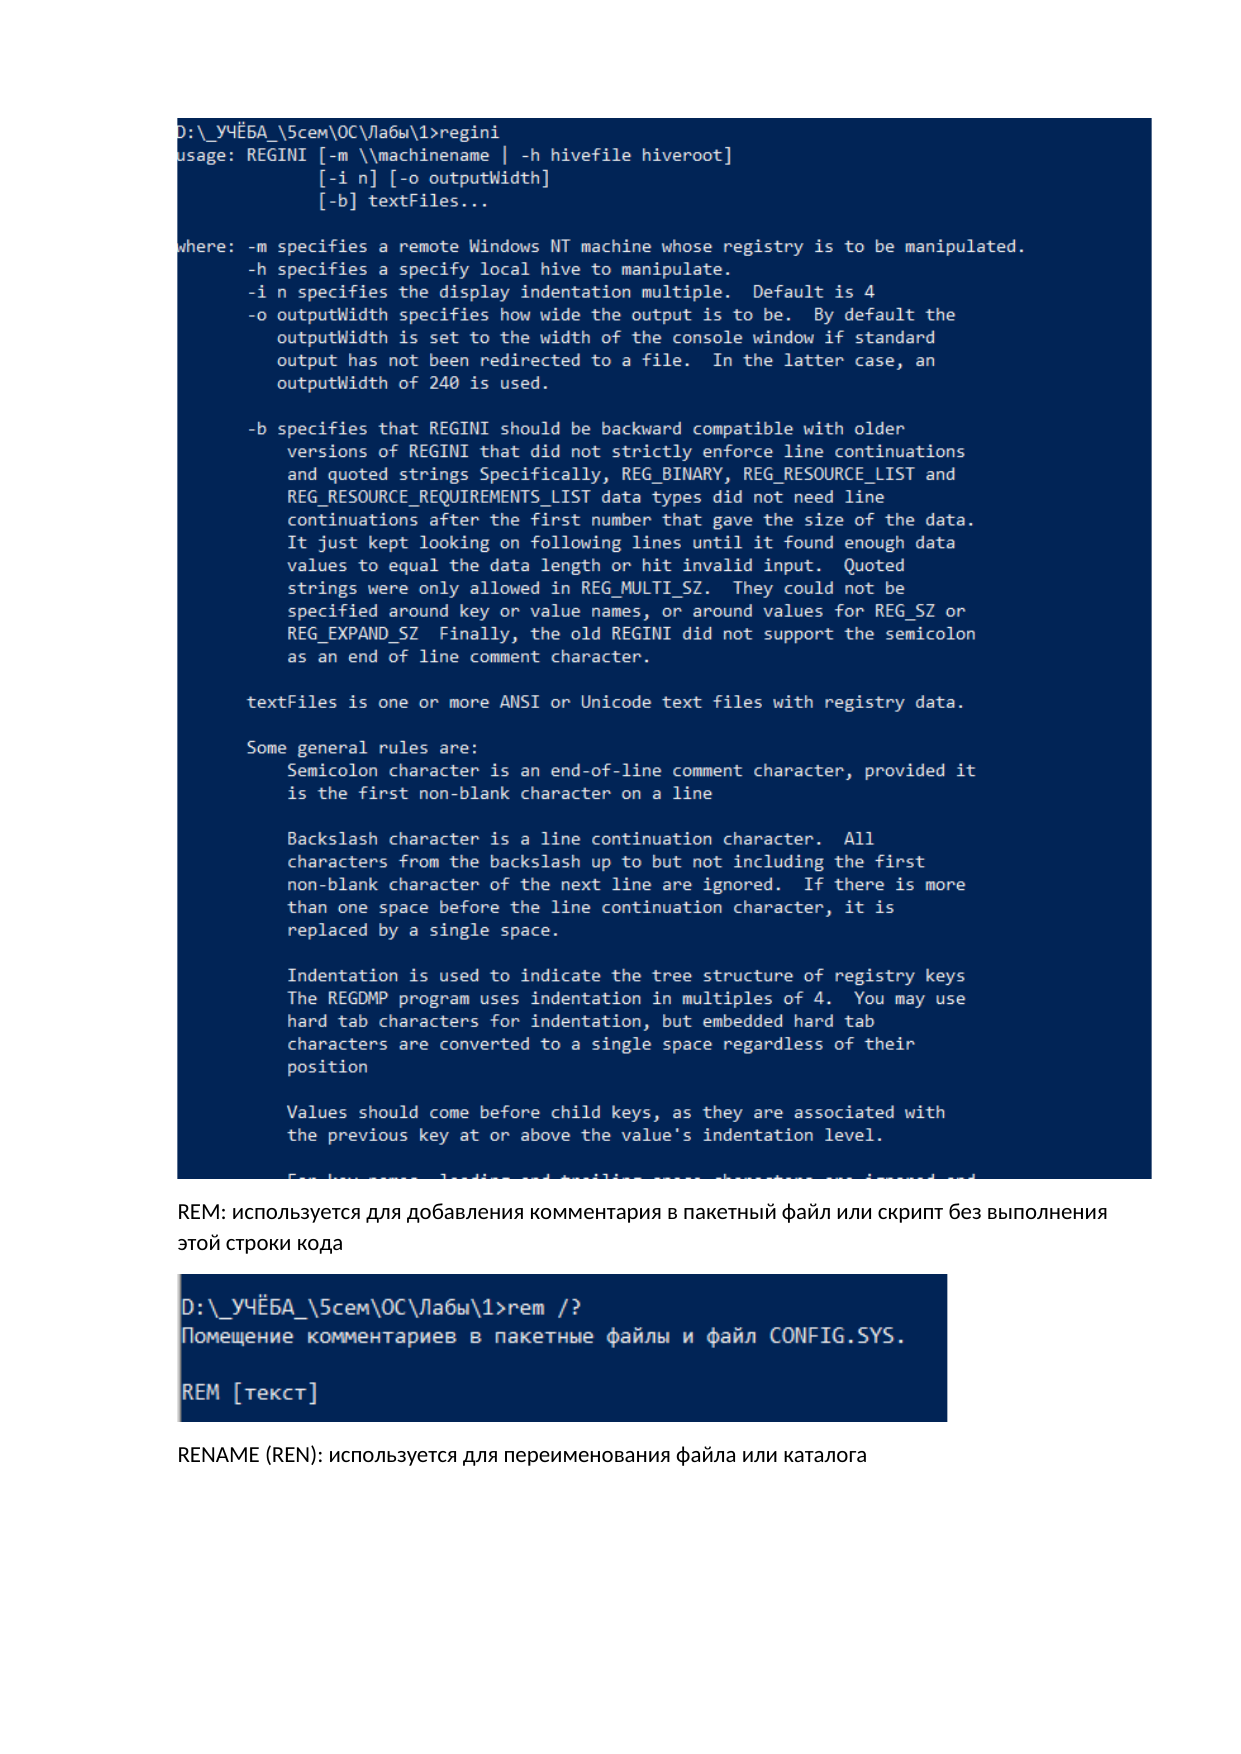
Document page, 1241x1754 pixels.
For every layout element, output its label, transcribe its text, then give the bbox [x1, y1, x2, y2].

text REM: используется для добавления комментария в пакетный файл или скрипт без выполнения этой строки кода [177, 1197, 1152, 1256]
picture [177, 1274, 948, 1422]
text RENAME (REN): используется для переименования файла или каталога [177, 1440, 1152, 1468]
picture [177, 118, 1152, 1179]
